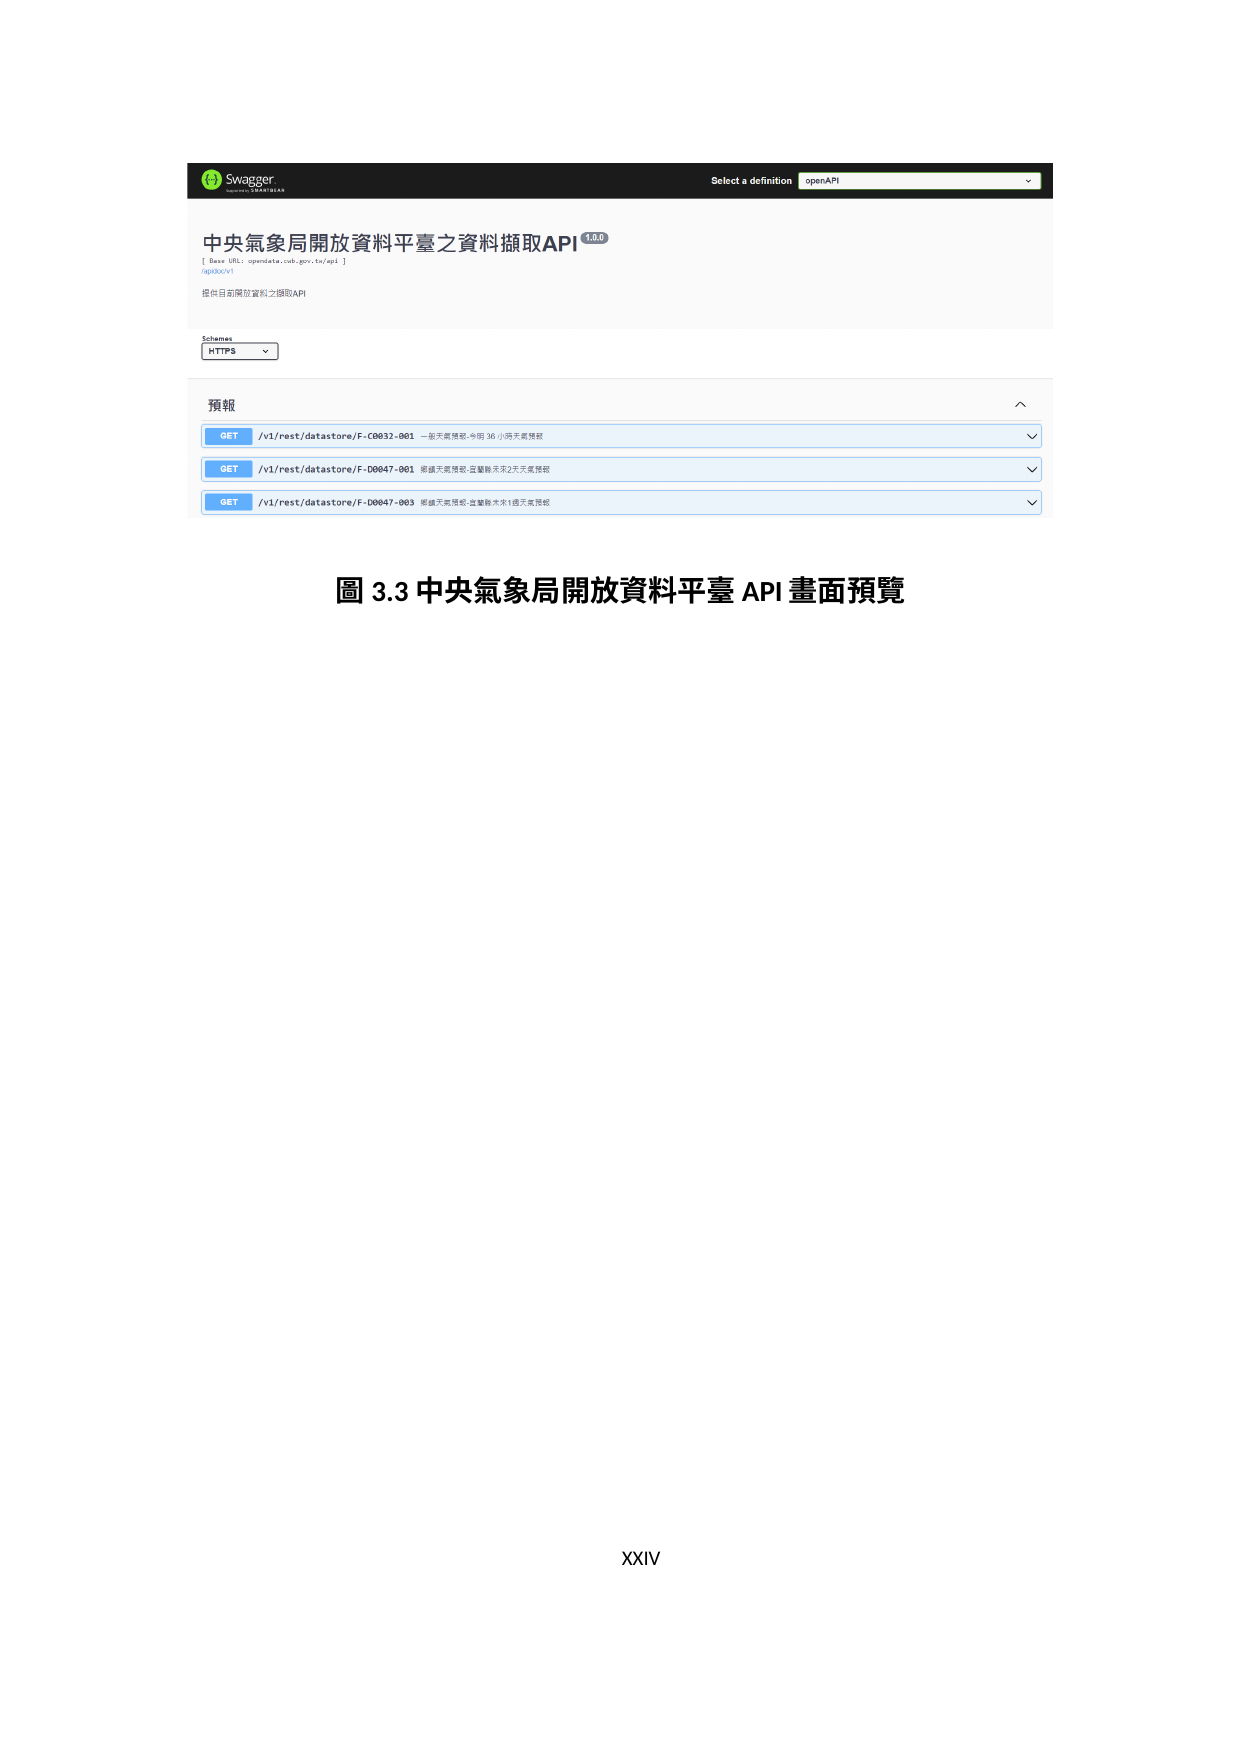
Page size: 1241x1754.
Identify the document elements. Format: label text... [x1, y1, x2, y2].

text 圖 .1 中央氣象局開放資料平臺API畫面預覽 [187, 551, 1053, 626]
picture [187, 163, 1053, 518]
